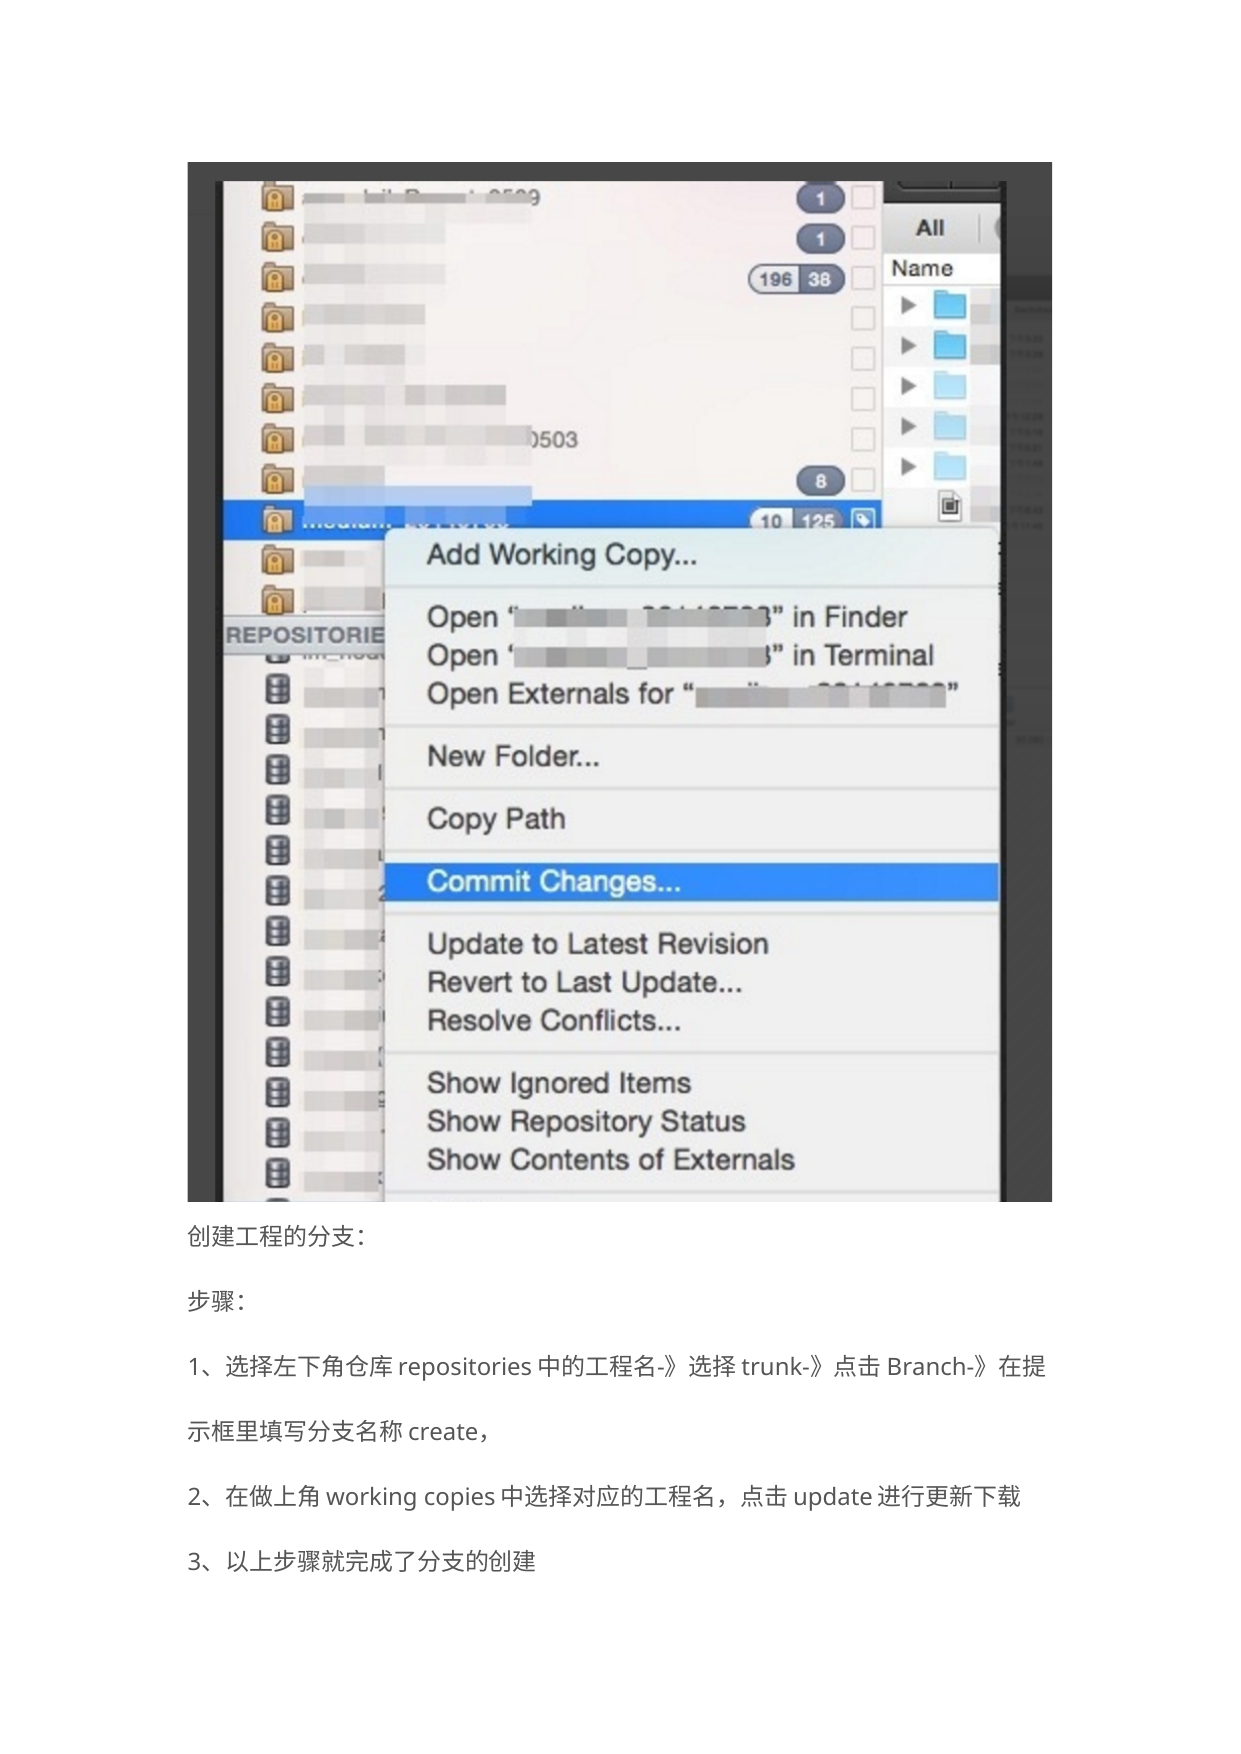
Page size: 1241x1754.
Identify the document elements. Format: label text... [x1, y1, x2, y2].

picture [187, 162, 1053, 1202]
text 1、选择左下角仓库repositories中的工程名-》选择trunk-》点击Branch-》在提示框里填写分支名称create， [187, 1332, 1053, 1462]
text 2、在做上角working copies中选择对应的工程名，点击update进行更新下载 [187, 1462, 1053, 1527]
text 步骤： [187, 1267, 1053, 1332]
text 3、以上步骤就完成了分支的创建 [187, 1527, 1053, 1592]
text 创建工程的分支： [187, 1202, 1053, 1267]
